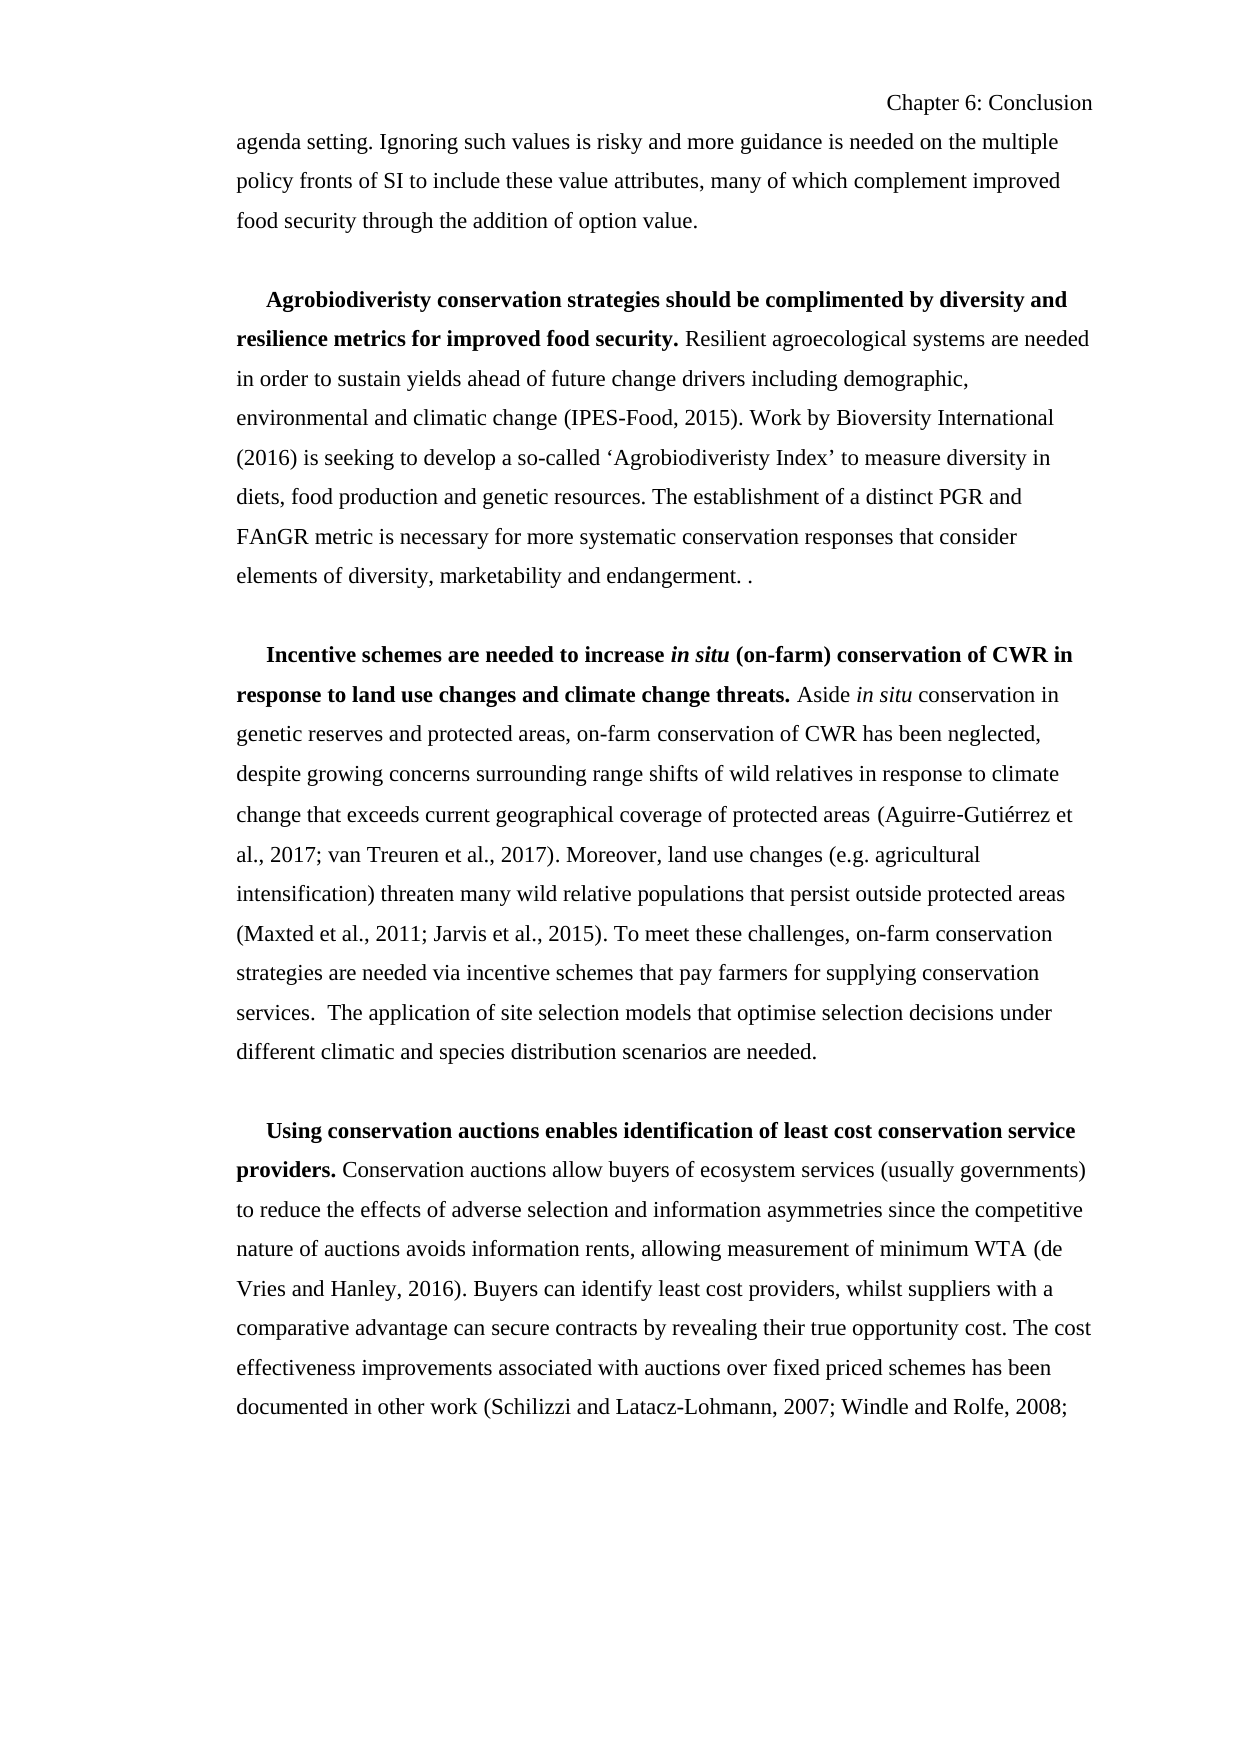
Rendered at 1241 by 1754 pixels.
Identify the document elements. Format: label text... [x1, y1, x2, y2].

text Incentive schemes are needed to increase in situ (on-farm) conservation of CWR in response to land use changes and climate change threats. Aside in situ conservation in genetic reserves and protected areas, on-farm conservation of CWR has been neglected, despite growing concerns surrounding range shifts of wild relatives in response to climate change that exceeds current geographical coverage of protected areas (Aguirre‐Gutiérrez et al., 2017; van Treuren et al., 2017). Moreover, land use changes (e.g. agricultural intensification) threaten many wild relative populations that persist outside protected areas (Maxted et al., 2011; Jarvis et al., 2015). To meet these challenges, on-farm conservation strategies are needed via incentive schemes that pay farmers for supplying conservation services. The application of site selection models that optimise selection decisions under different climatic and species distribution scenarios are needed. [236, 641, 1092, 1064]
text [236, 128, 1092, 233]
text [236, 1117, 1092, 1420]
text Agrobiodiveristy conservation strategies should be complimented by diversity and resilience metrics for improved food security. Resilient agroecological systems are needed in order to sustain yields ahead of future change drivers including demographic, environmental and climatic change (IPES-Food, 2015). Work by Bioversity International (2016) is seeking to develop a so-called ‘Agrobiodiveristy Index’ to measure diversity in diets, food production and genetic resources. The establishment of a distinct PGR and FAnGR metric is necessary for more systematic conservation responses that consider elements of diversity, marketability and endangerment. . [236, 286, 1092, 589]
